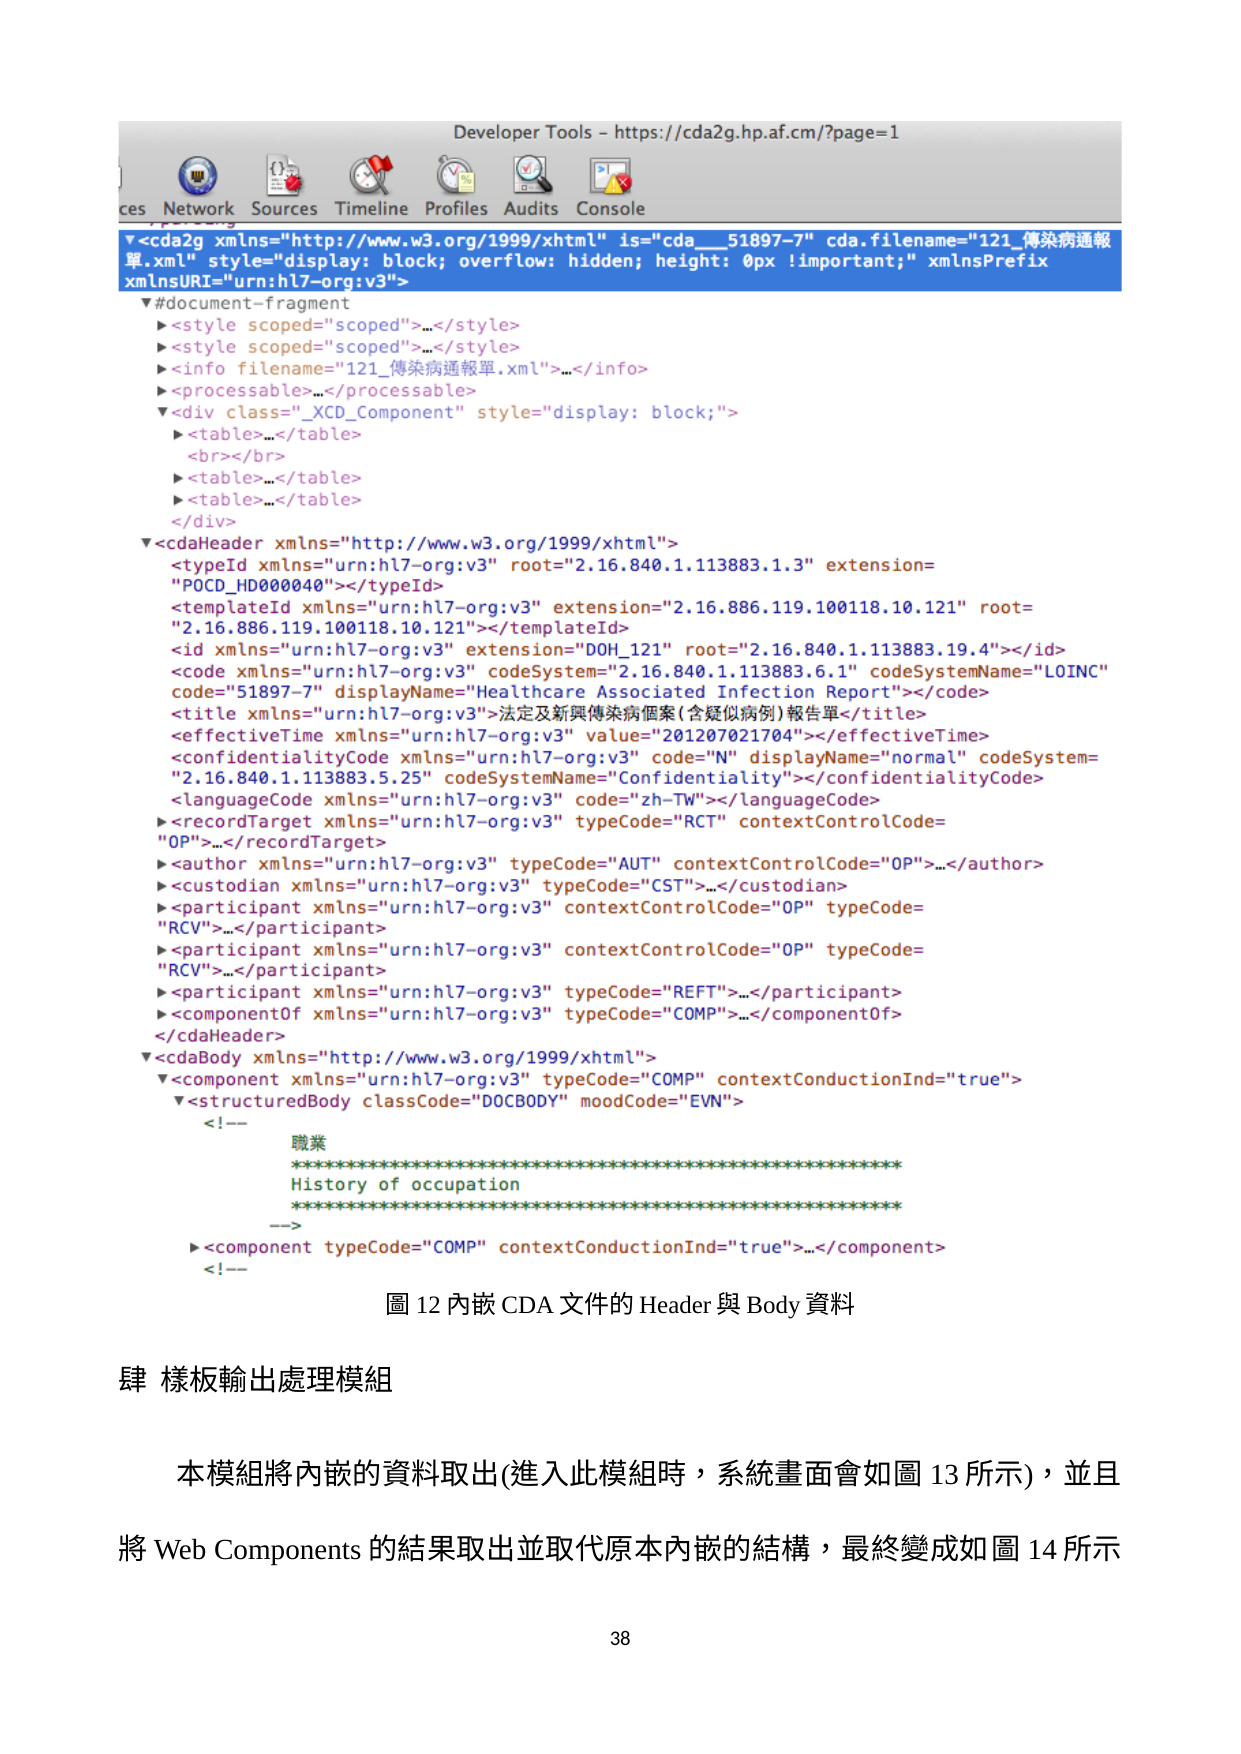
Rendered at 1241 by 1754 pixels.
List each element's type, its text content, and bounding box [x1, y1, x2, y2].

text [118, 1434, 1122, 1584]
subtitle 樣板輸出處理模組 [118, 1340, 1122, 1415]
picture [118, 121, 1122, 1275]
text 圖 12 內嵌CDA文件的Header與Body資料 [1, 1284, 1239, 1322]
